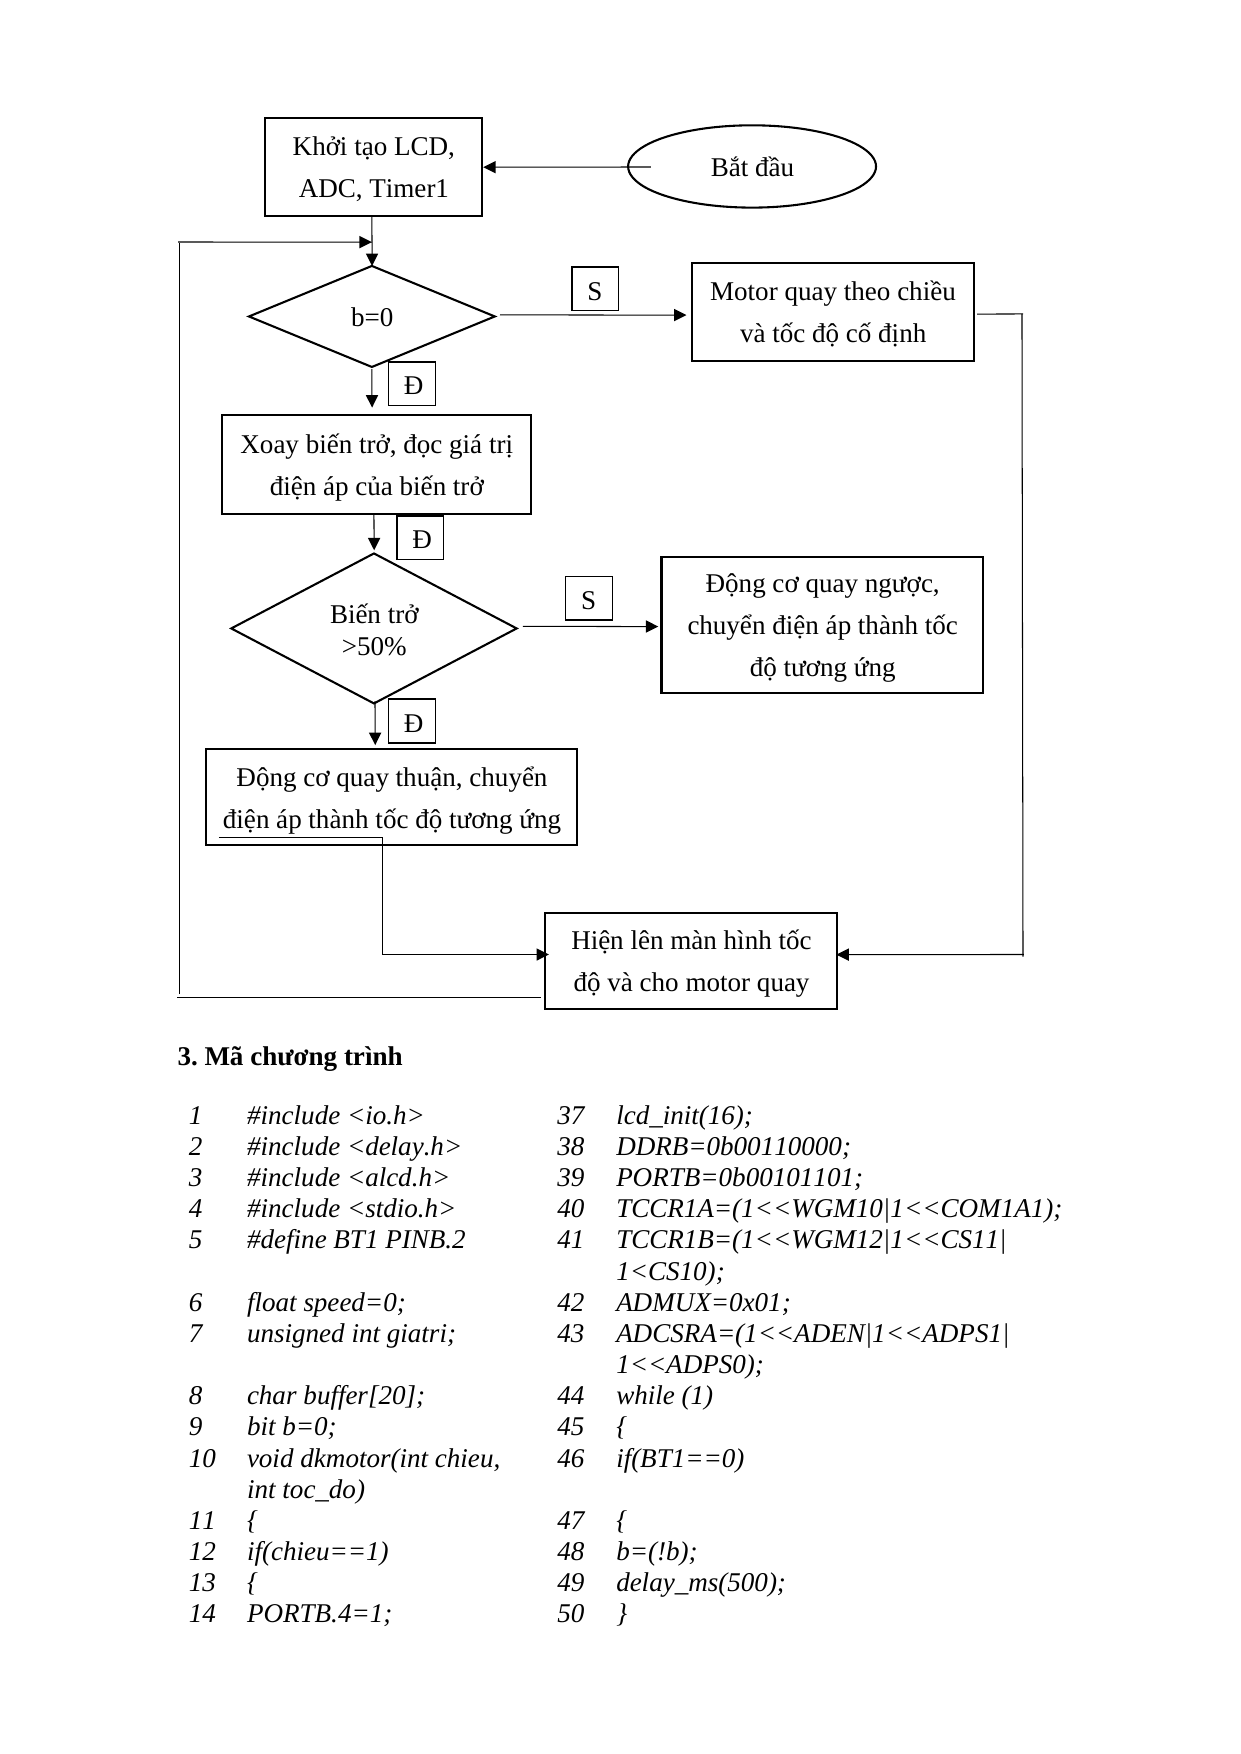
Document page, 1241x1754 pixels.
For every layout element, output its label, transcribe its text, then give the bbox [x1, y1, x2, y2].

table_cell 9 [177, 1411, 236, 1442]
table_cell 5 [177, 1224, 236, 1286]
table_cell 45 [546, 1411, 605, 1442]
table_cell 44 [546, 1379, 605, 1411]
table_cell delay_ms(500); [605, 1566, 1121, 1597]
table_cell 42 [546, 1286, 605, 1317]
table_cell if(BT1==0) [605, 1442, 1121, 1504]
table_cell 50 [546, 1598, 605, 1628]
table_cell 13 [177, 1566, 236, 1597]
table_header lcd_init(16); [605, 1099, 1121, 1130]
table_cell 7 [177, 1317, 236, 1379]
table_cell 39 [546, 1161, 605, 1192]
table_cell PORTB=0b00101101; [605, 1161, 1121, 1192]
table_cell 8 [177, 1379, 236, 1411]
table_cell 38 [546, 1130, 605, 1161]
table_cell { [605, 1411, 1121, 1442]
table_cell ADMUX=0x01; [605, 1286, 1121, 1317]
table_header 37 [546, 1099, 605, 1130]
table_cell #include <alcd.h> [236, 1161, 546, 1192]
table_cell void dkmotor(int chieu, int toc_do) [236, 1442, 546, 1504]
table_cell 41 [546, 1224, 605, 1286]
table_cell { [236, 1566, 546, 1597]
table_cell } [605, 1598, 1121, 1628]
table_cell 11 [177, 1504, 236, 1535]
table_cell 40 [546, 1193, 605, 1224]
table_cell char buffer[20]; [236, 1379, 546, 1411]
table_cell #include <delay.h> [236, 1130, 546, 1161]
table_cell 48 [546, 1535, 605, 1566]
table_cell 6 [177, 1286, 236, 1317]
table_cell if(chieu==1) [236, 1535, 546, 1566]
table_cell { [605, 1504, 1121, 1535]
table_cell #define BT1 PINB.2 [236, 1224, 546, 1286]
table_cell TCCR1A=(1<<WGM10|1<<COM1A1); [605, 1193, 1121, 1224]
table_cell 14 [177, 1598, 236, 1628]
table_cell 4 [177, 1193, 236, 1224]
table_cell ADCSRA=(1<<ADEN|1<<ADPS1|1<<ADPS0); [605, 1317, 1121, 1379]
table_cell #include <stdio.h> [236, 1193, 546, 1224]
table_cell b=(!b); [605, 1535, 1121, 1566]
table_cell TCCR1B=(1<<WGM12|1<<CS11|1<CS10); [605, 1224, 1121, 1286]
table_cell 12 [177, 1535, 236, 1566]
table_cell 10 [177, 1442, 236, 1504]
table_cell 2 [177, 1130, 236, 1161]
table_cell float speed=0; [236, 1286, 546, 1317]
table_cell PORTB.4=1; [236, 1598, 546, 1628]
table_header #include <io.h> [236, 1099, 546, 1130]
table_cell 43 [546, 1317, 605, 1379]
table_cell DDRB=0b00110000; [605, 1130, 1121, 1161]
table_cell 49 [546, 1566, 605, 1597]
table_cell { [236, 1504, 546, 1535]
text 3. Mã chương trình [177, 1040, 1122, 1071]
table_header 1 [177, 1099, 236, 1130]
table_cell while (1) [605, 1379, 1121, 1411]
table_cell 3 [177, 1161, 236, 1192]
table_cell 47 [546, 1504, 605, 1535]
table_cell bit b=0; [236, 1411, 546, 1442]
table_cell unsigned int giatri; [236, 1317, 546, 1379]
table_cell 46 [546, 1442, 605, 1504]
